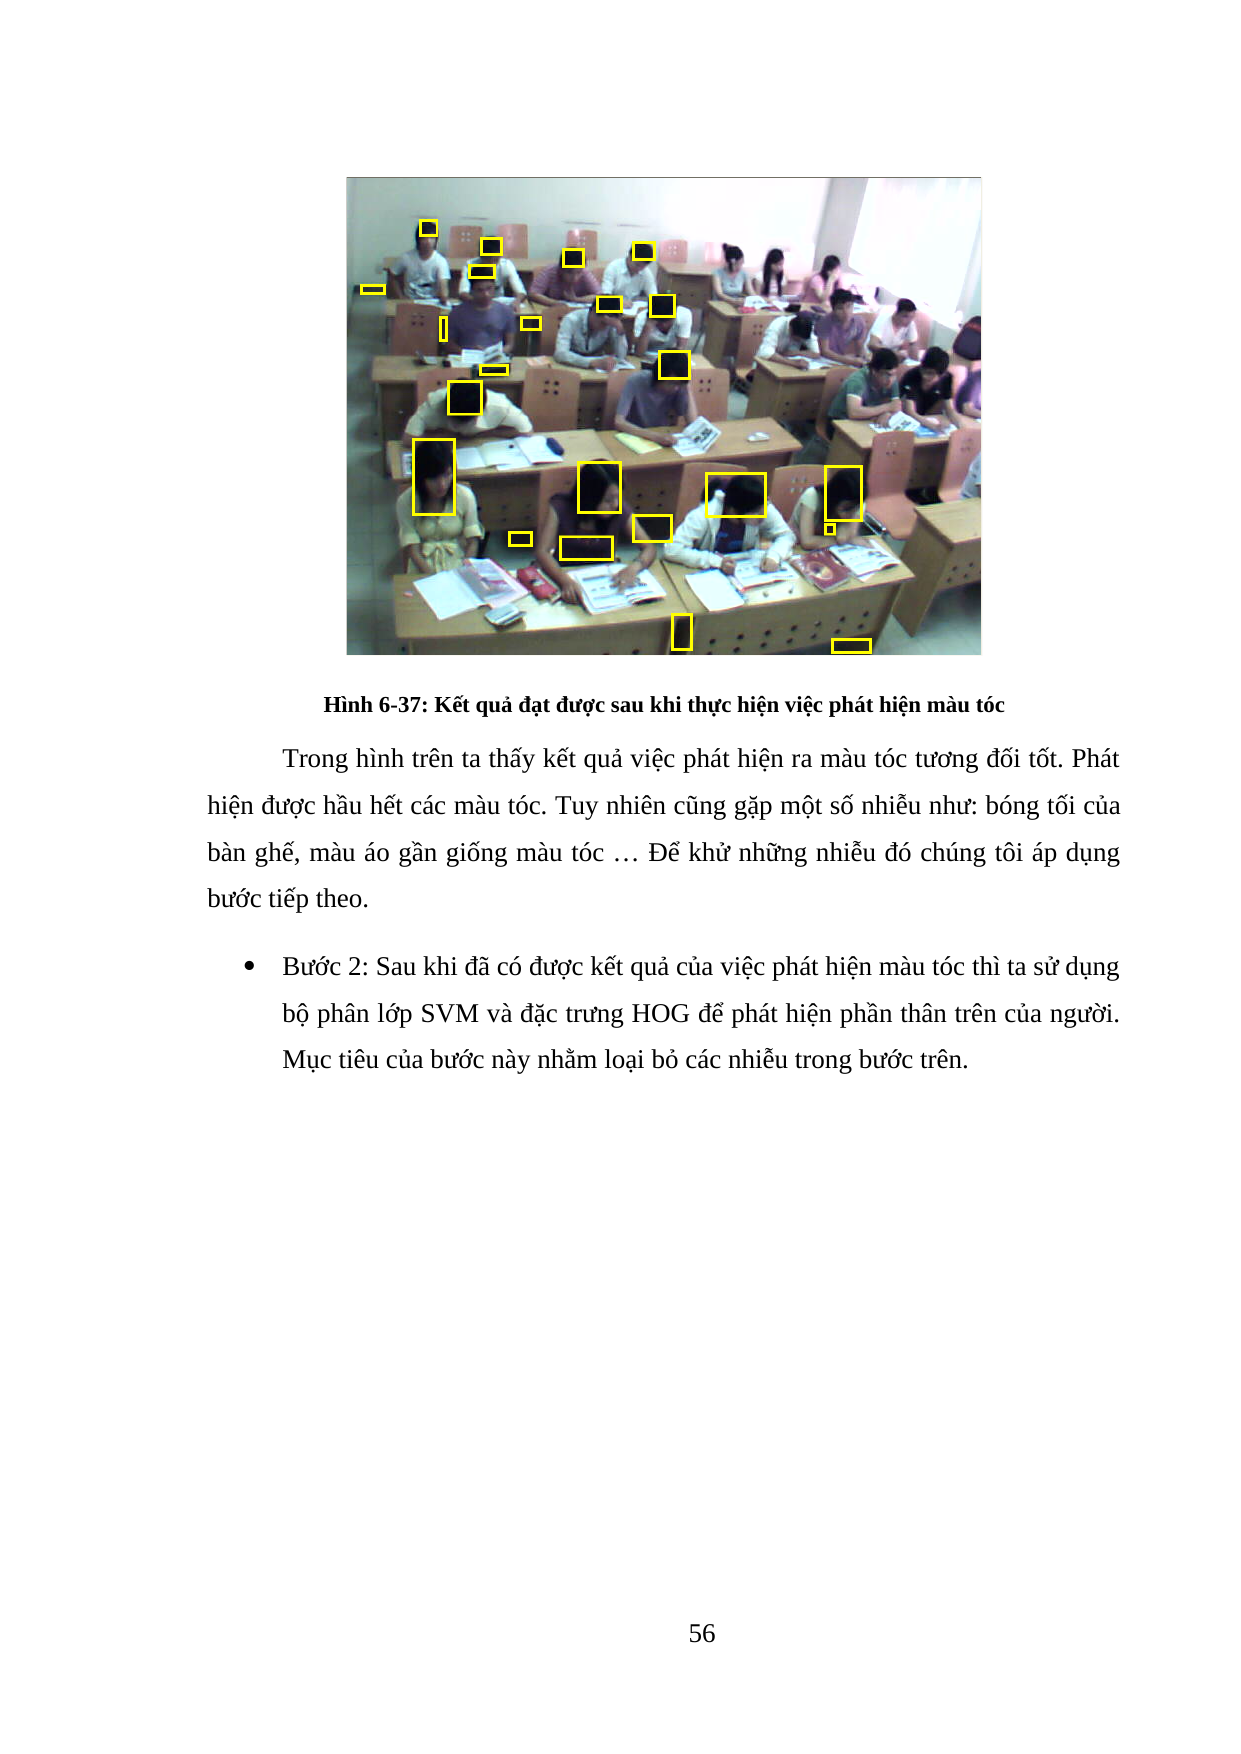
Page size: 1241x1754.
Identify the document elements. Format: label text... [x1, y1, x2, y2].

picture [346, 177, 983, 656]
text Trong hình trên ta thấy kết quả việc phát hiện ra màu tóc tương đối tốt. Phát hiện được hầu hết các màu tóc. Tuy nhiên cũng gặp một số nhiễu như: bóng tối của bàn ghế, màu áo gần giống màu tóc … Để khử những nhiễu đó chúng tôi áp dụng bước tiếp theo. [207, 742, 1122, 914]
list Bước 2: Sau khi đã có được kết quả của việc phát hiện màu tóc thì ta sử dụng bộ phân lớp SVM và đặc trưng HOG để phát hiện phần thân trên của người. Mục tiêu của bước này nhằm loại bỏ các nhiễu trong bước trên. [244, 950, 1122, 1074]
